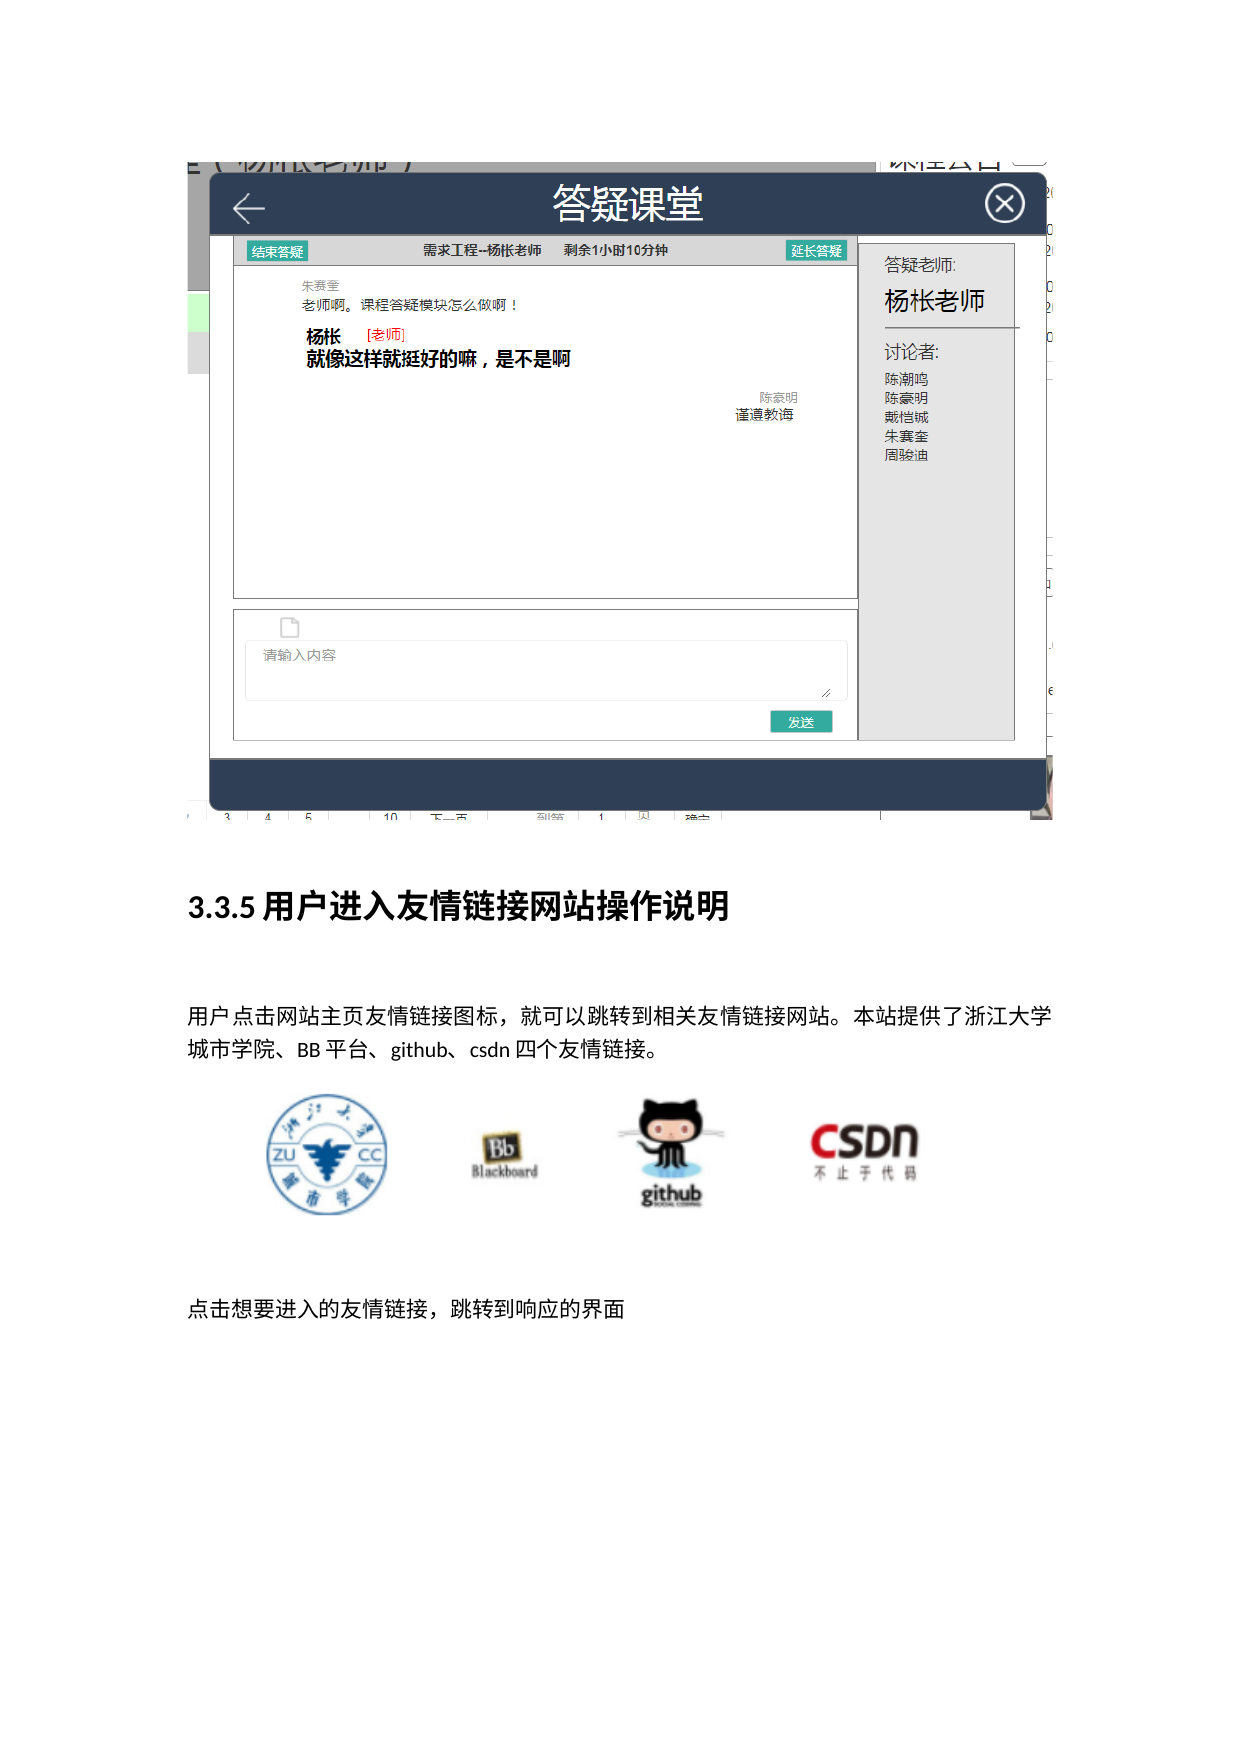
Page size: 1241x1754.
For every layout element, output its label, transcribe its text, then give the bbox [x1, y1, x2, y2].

picture [187, 1063, 999, 1264]
text 点击想要进入的友情链接，跳转到响应的界面 [187, 1291, 1053, 1324]
text 用户点击网站主页友情链接图标，就可以跳转到相关友情链接网站。本站提供了浙江大学城市学院、BB平台、github、csdn四个友情链接。 [187, 999, 1053, 1064]
picture [187, 162, 1053, 820]
subtitle 3.3.5用户进入友情链接网站操作说明 [187, 872, 1053, 937]
